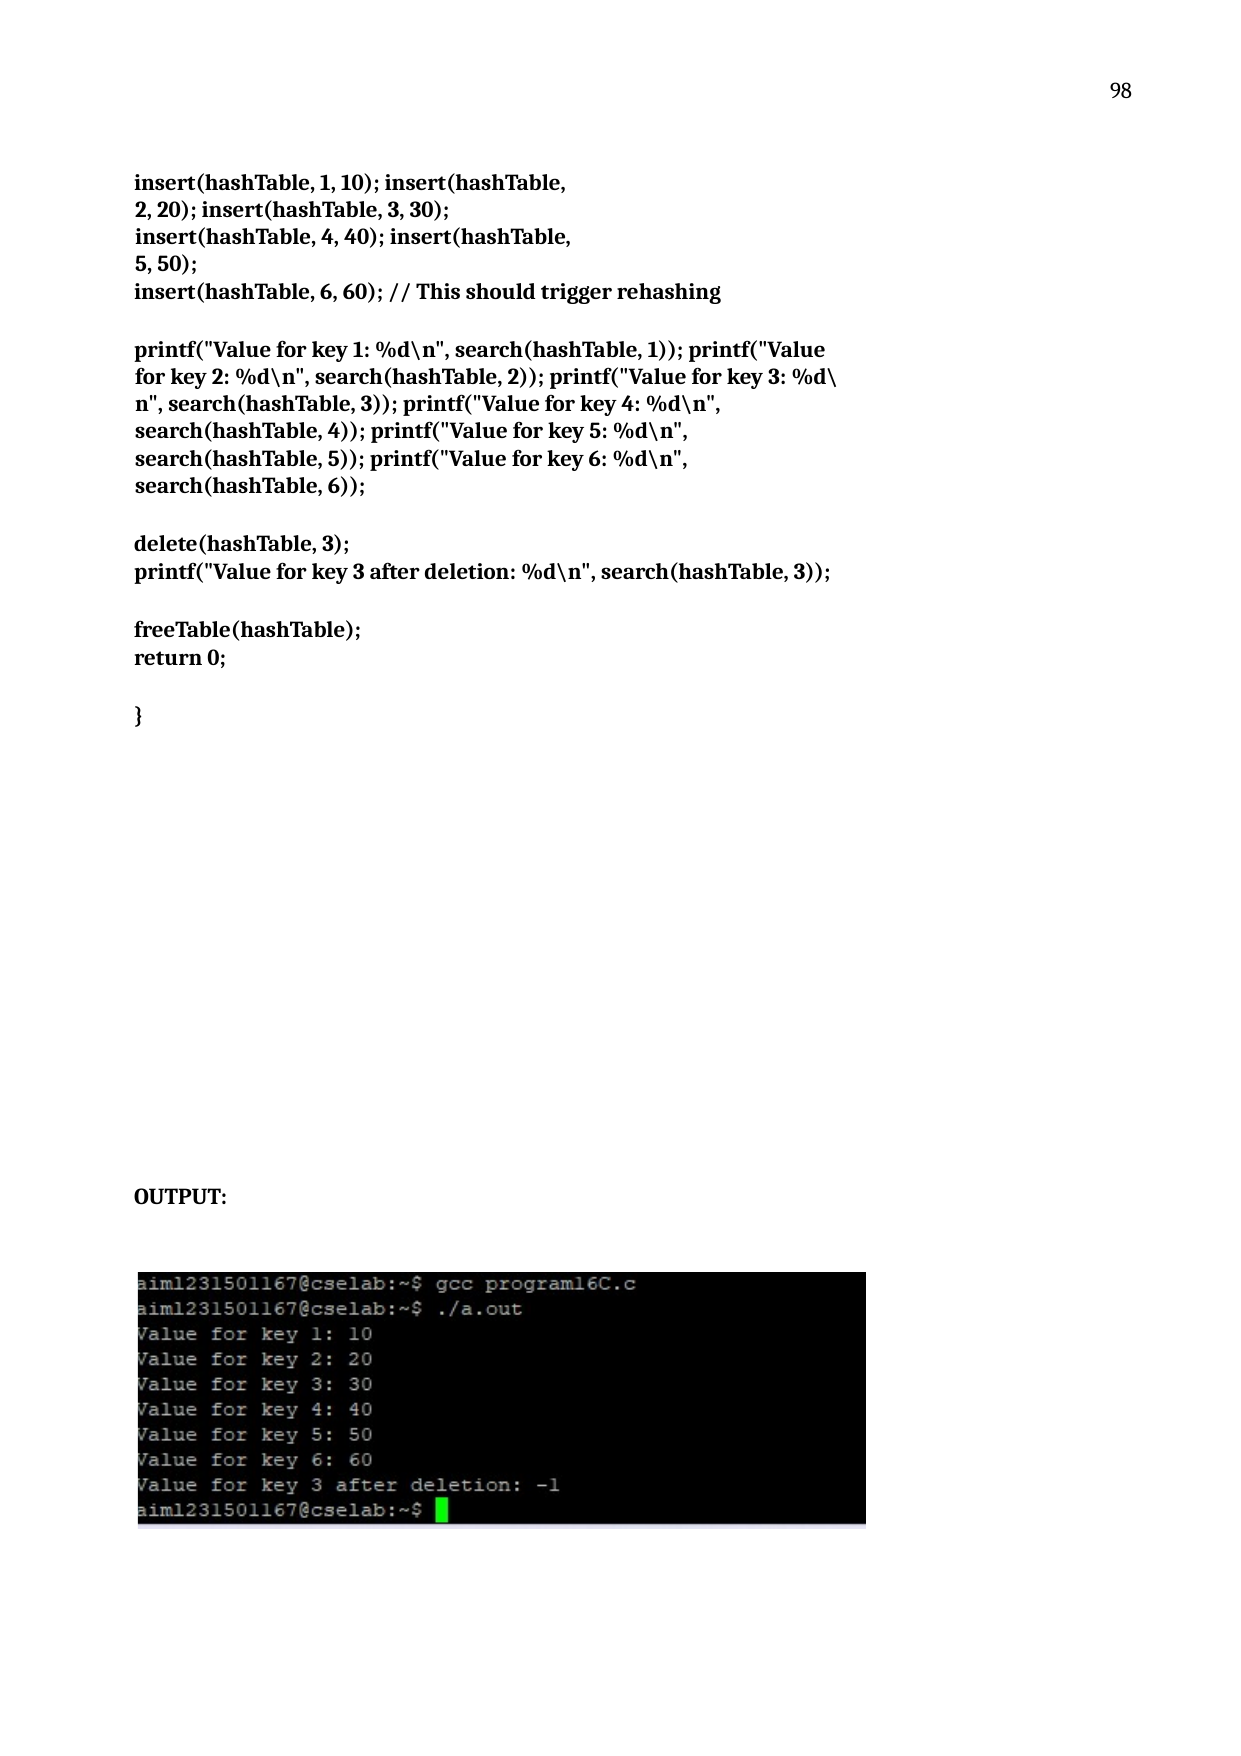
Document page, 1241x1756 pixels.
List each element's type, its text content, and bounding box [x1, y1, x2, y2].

text insert(hashTable, 6, 60); // This should trigger rehashing [134, 279, 1136, 305]
text return 0; [134, 644, 1136, 671]
text freeTable(hashTable); [134, 617, 1136, 643]
text printf("Value for key 3 after deletion: %d\n", search(hashTable, 3)); [134, 558, 1136, 585]
text OUTPUT: [134, 1184, 1136, 1210]
text insert(hashTable, 1, 10); insert(hashTable, 2, 20); insert(hashTable, 3, 30); insert(hashTable, 4, 40); insert(hashTable, 5, 50); [134, 170, 587, 277]
text printf("Value for key 1: %d\n", search(hashTable, 1)); printf("Value for key 2: %d\n", search(hashTable, 2)); printf("Value for key 3: %d\n", search(hashTable, 3)); printf("Value for key 4: %d\n", search(hashTable, 4)); printf("Value for key 5: %d\n", search(hashTable, 5)); printf("Value for key 6: %d\n", search(hashTable, 6)); [134, 337, 849, 499]
text } [134, 703, 1136, 729]
text delete(hashTable, 3); [134, 531, 1136, 557]
picture [137, 1272, 866, 1529]
